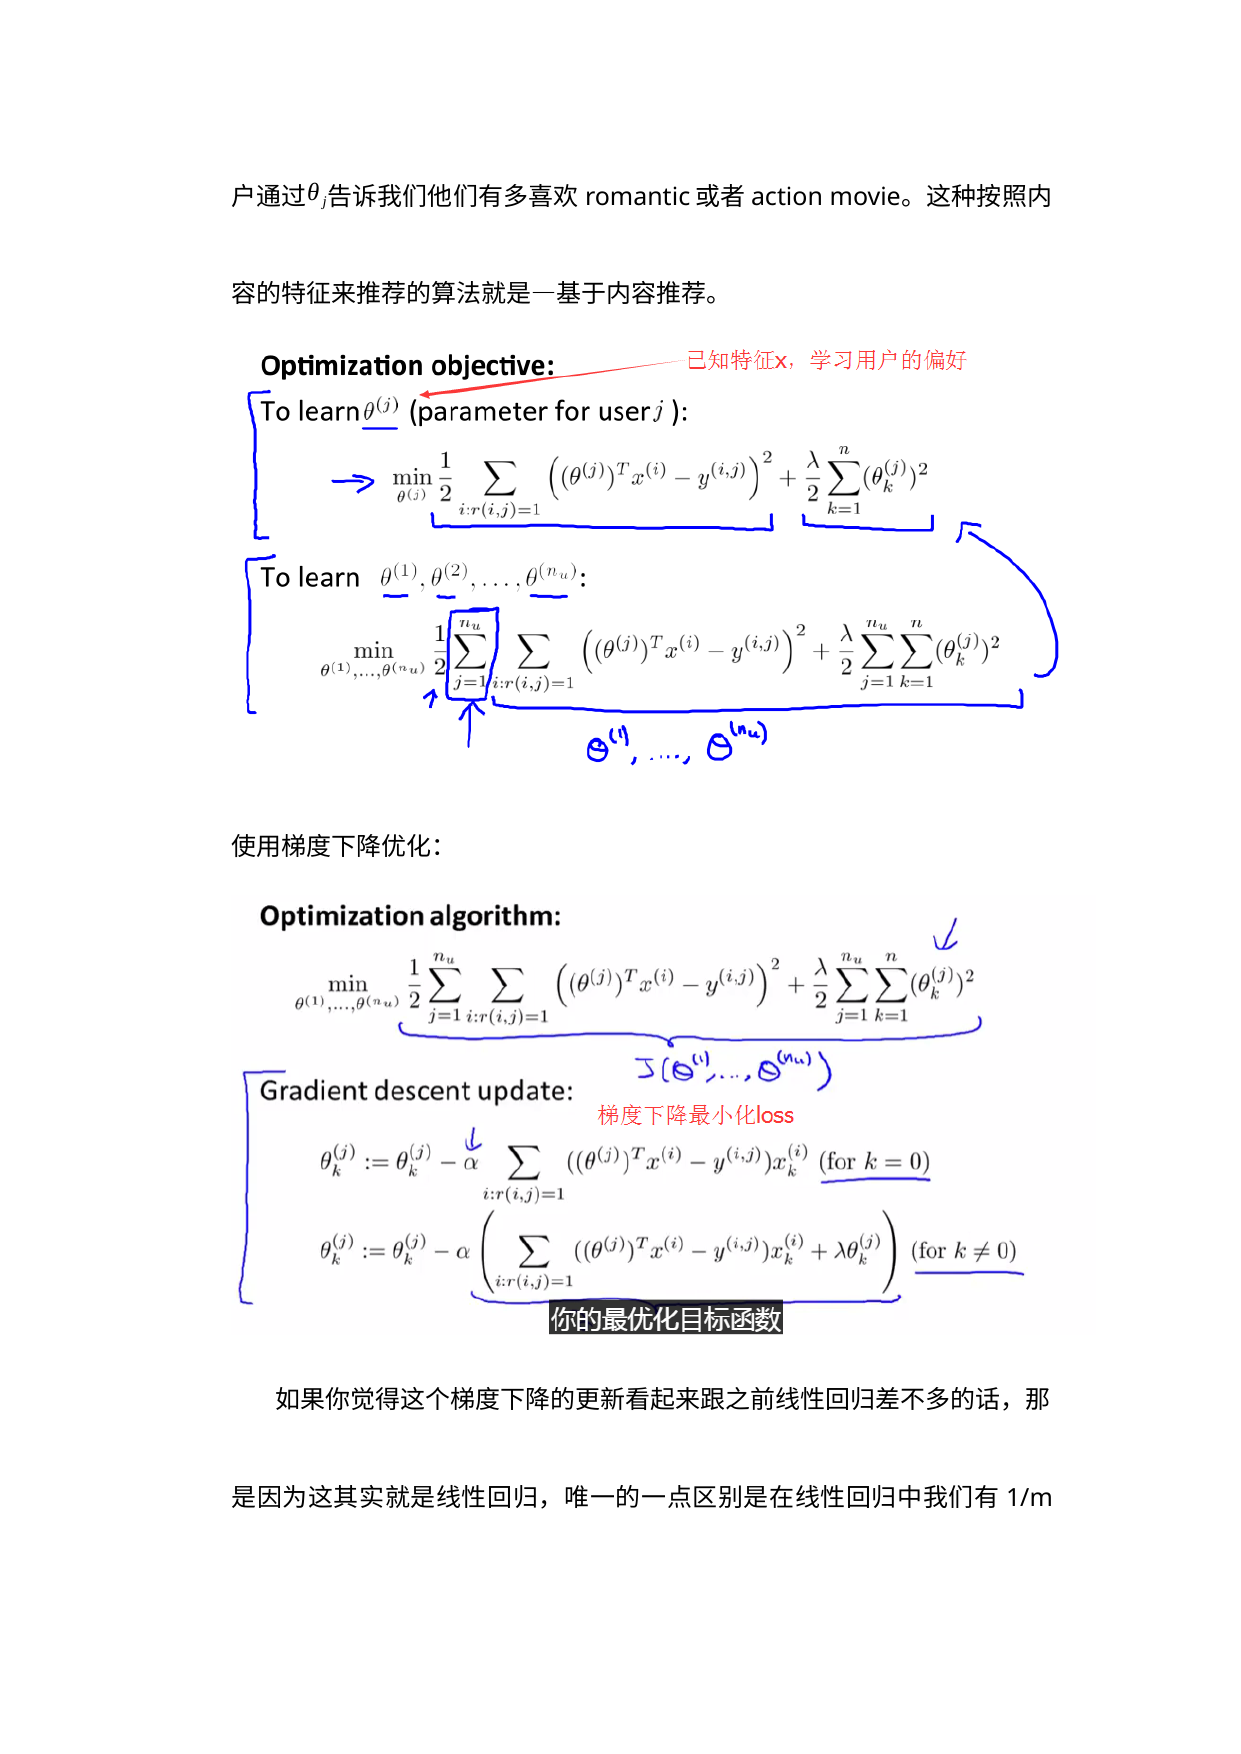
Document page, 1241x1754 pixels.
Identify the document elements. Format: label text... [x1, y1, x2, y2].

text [231, 1366, 1053, 1528]
text 使用梯度下降优化： [231, 812, 1053, 877]
picture [231, 342, 1097, 772]
picture [231, 895, 1097, 1335]
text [231, 162, 1053, 324]
